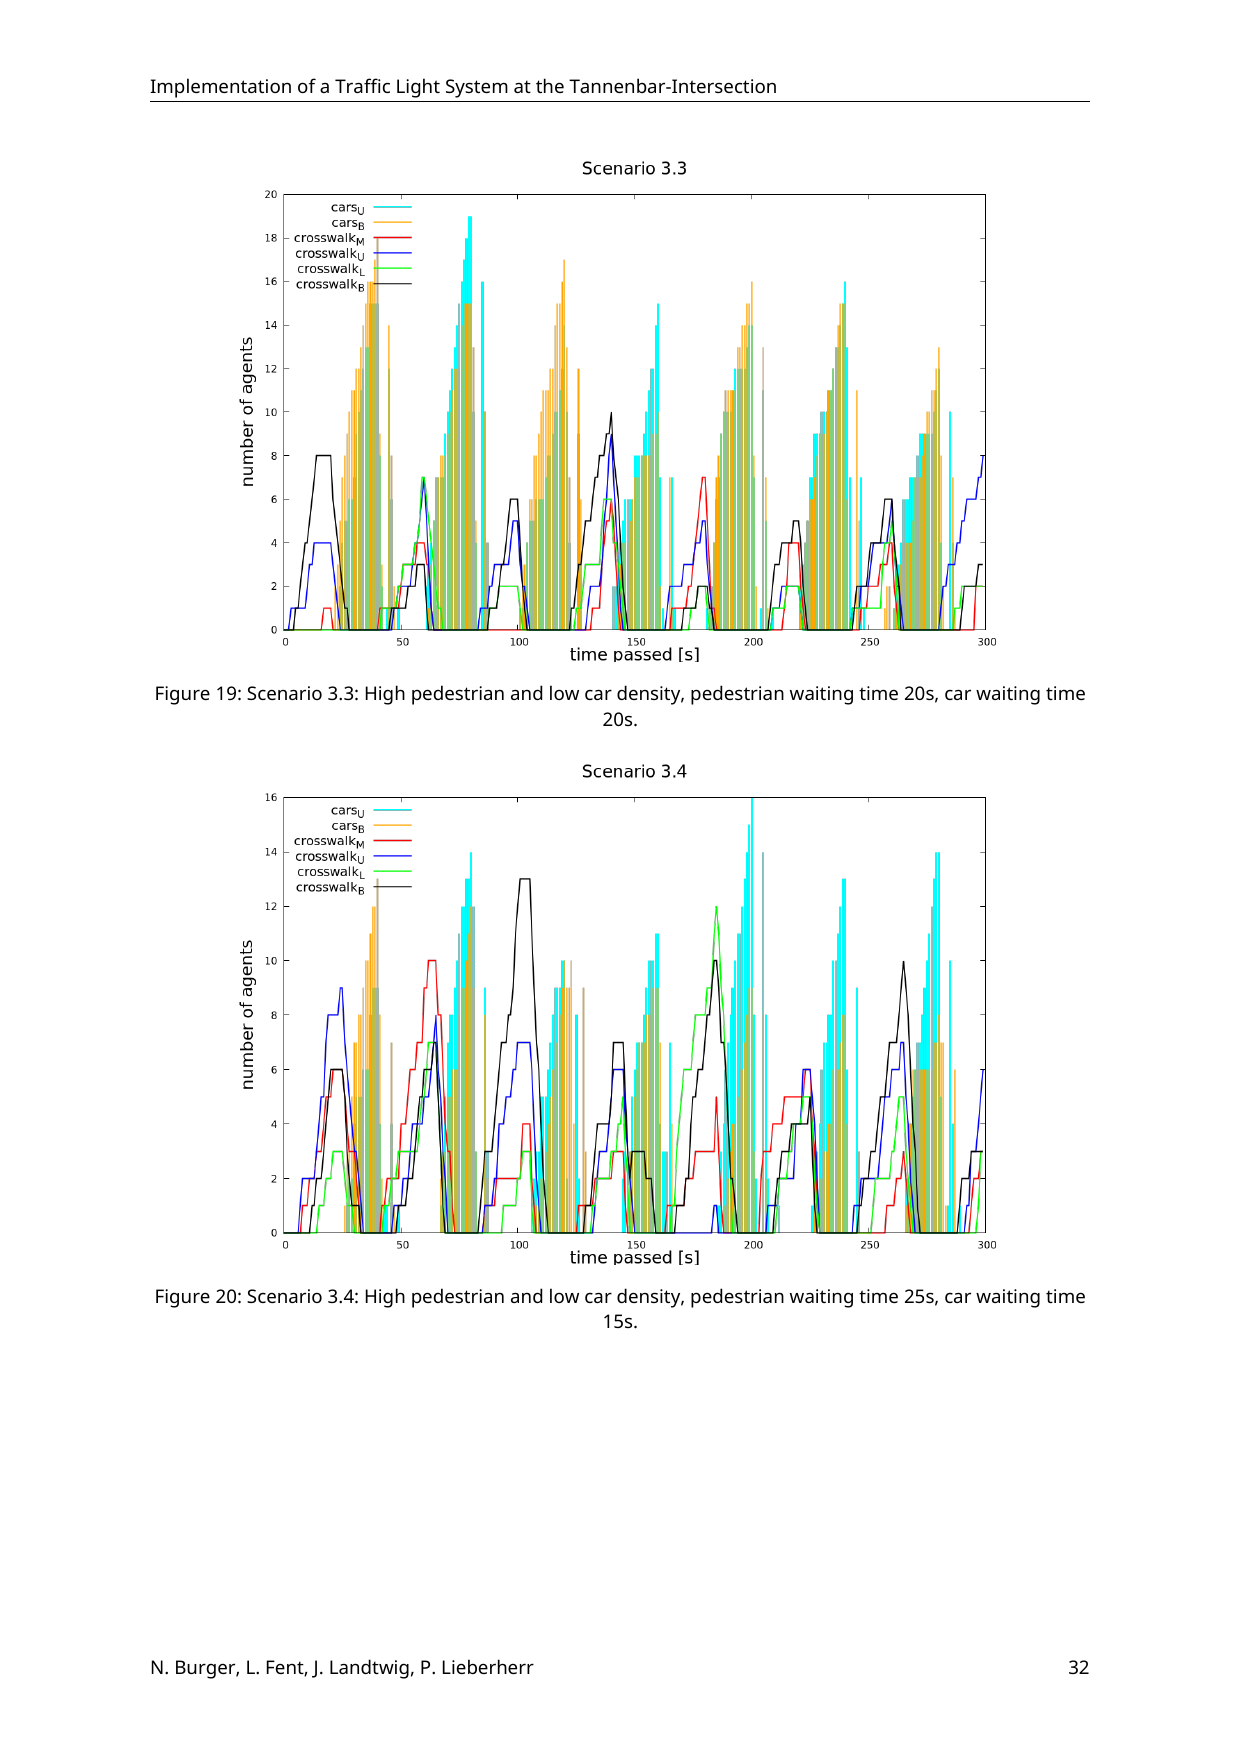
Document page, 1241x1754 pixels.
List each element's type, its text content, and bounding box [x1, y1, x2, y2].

text Figure 19: Scenario 3.3: High pedestrian and low car density, pedestrian waiting time 20s, car waiting time 20s. [150, 681, 1090, 732]
text Figure 20: Scenario 3.4: High pedestrian and low car density, pedestrian waiting time 25s, car waiting time 15s. [150, 1283, 1090, 1334]
picture [236, 150, 1004, 662]
picture [236, 752, 1004, 1265]
